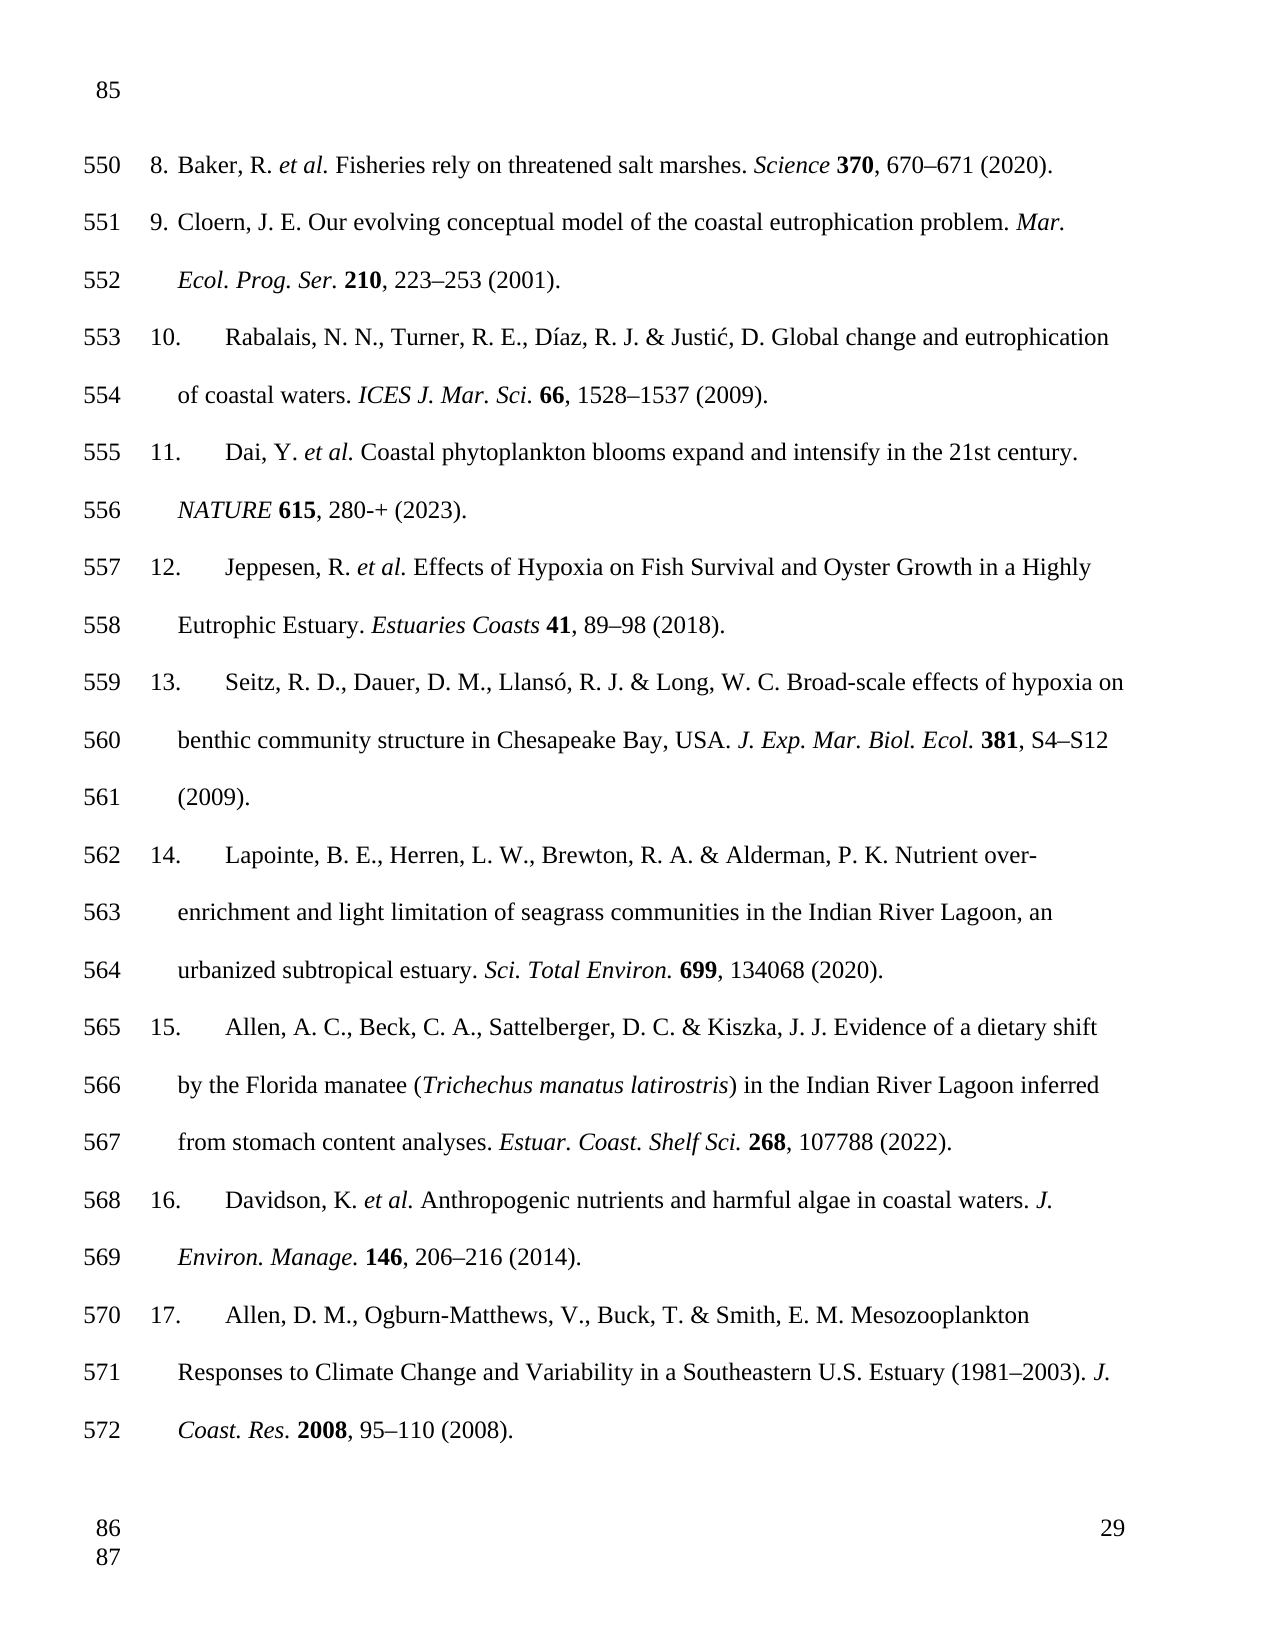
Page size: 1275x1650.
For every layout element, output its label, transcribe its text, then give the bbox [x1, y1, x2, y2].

text 14. Lapointe, B. E., Herren, L. W., Brewton, R. A. & Alderman, P. K. Nutrient over-enrichment and light limitation of seagrass communities in the Indian River Lagoon, an urbanized subtropical estuary. Sci. Total Environ. 699, 134068 (2020). [150, 840, 1125, 984]
text 10. Rabalais, N. N., Turner, R. E., Díaz, R. J. & Justić, D. Global change and eutrophication of coastal waters. ICES J. Mar. Sci. 66, 1528–1537 (2009). [150, 322, 1125, 409]
text 16. Davidson, K. et al. Anthropogenic nutrients and harmful algae in coastal waters. J. Environ. Manage. 146, 206–216 (2014). [150, 1185, 1125, 1271]
text 9. Cloern, J. E. Our evolving conceptual model of the coastal eutrophication problem. Mar. Ecol. Prog. Ser. 210, 223–253 (2001). [150, 207, 1125, 294]
text 11. Dai, Y. et al. Coastal phytoplankton blooms expand and intensify in the 21st century. NATURE 615, 280-+ (2023). [150, 437, 1125, 524]
text 8. Baker, R. et al. Fisheries rely on threatened salt marshes. Science 370, 670–671 (2020). [150, 150, 1125, 179]
text 13. Seitz, R. D., Dauer, D. M., Llansó, R. J. & Long, W. C. Broad-scale effects of hypoxia on benthic community structure in Chesapeake Bay, USA. J. Exp. Mar. Biol. Ecol. 381, S4–S12 (2009). [150, 667, 1125, 811]
text 17. Allen, D. M., Ogburn-Matthews, V., Buck, T. & Smith, E. M. Mesozooplankton Responses to Climate Change and Variability in a Southeastern U.S. Estuary (1981–2003). J. Coast. Res. 2008, 95–110 (2008). [150, 1300, 1125, 1444]
text 15. Allen, A. C., Beck, C. A., Sattelberger, D. C. & Kiszka, J. J. Evidence of a dietary shift by the Florida manatee (Trichechus manatus latirostris) in the Indian River Lagoon inferred from stomach content analyses. Estuar. Coast. Shelf Sci. 268, 107788 (2022). [150, 1012, 1125, 1156]
text 12. Jeppesen, R. et al. Effects of Hypoxia on Fish Survival and Oyster Growth in a Highly Eutrophic Estuary. Estuaries Coasts 41, 89–98 (2018). [150, 552, 1125, 639]
